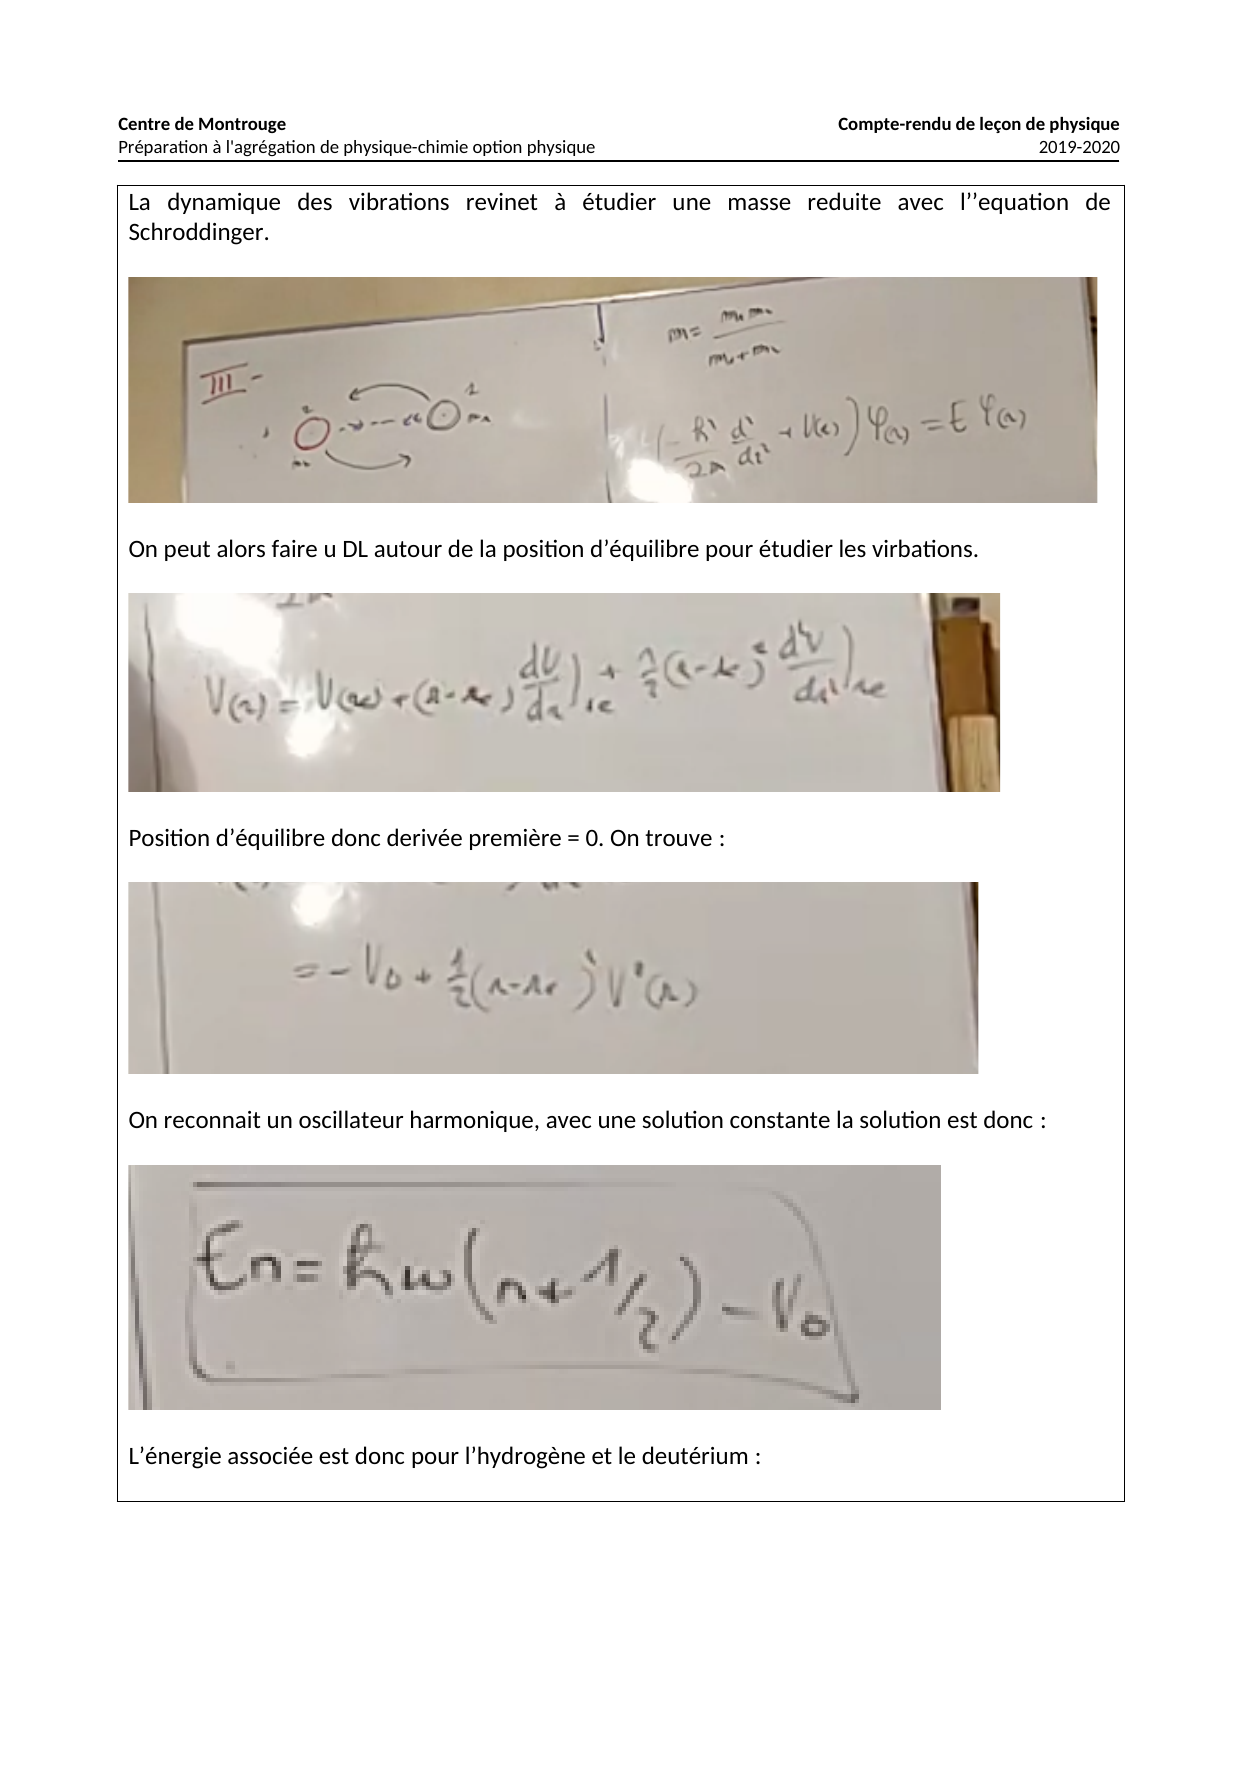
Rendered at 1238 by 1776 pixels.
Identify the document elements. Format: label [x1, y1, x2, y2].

picture [128, 882, 979, 1074]
picture [128, 277, 1098, 503]
picture [128, 593, 1001, 792]
picture [128, 1165, 941, 1410]
table_cell [118, 186, 1124, 1501]
